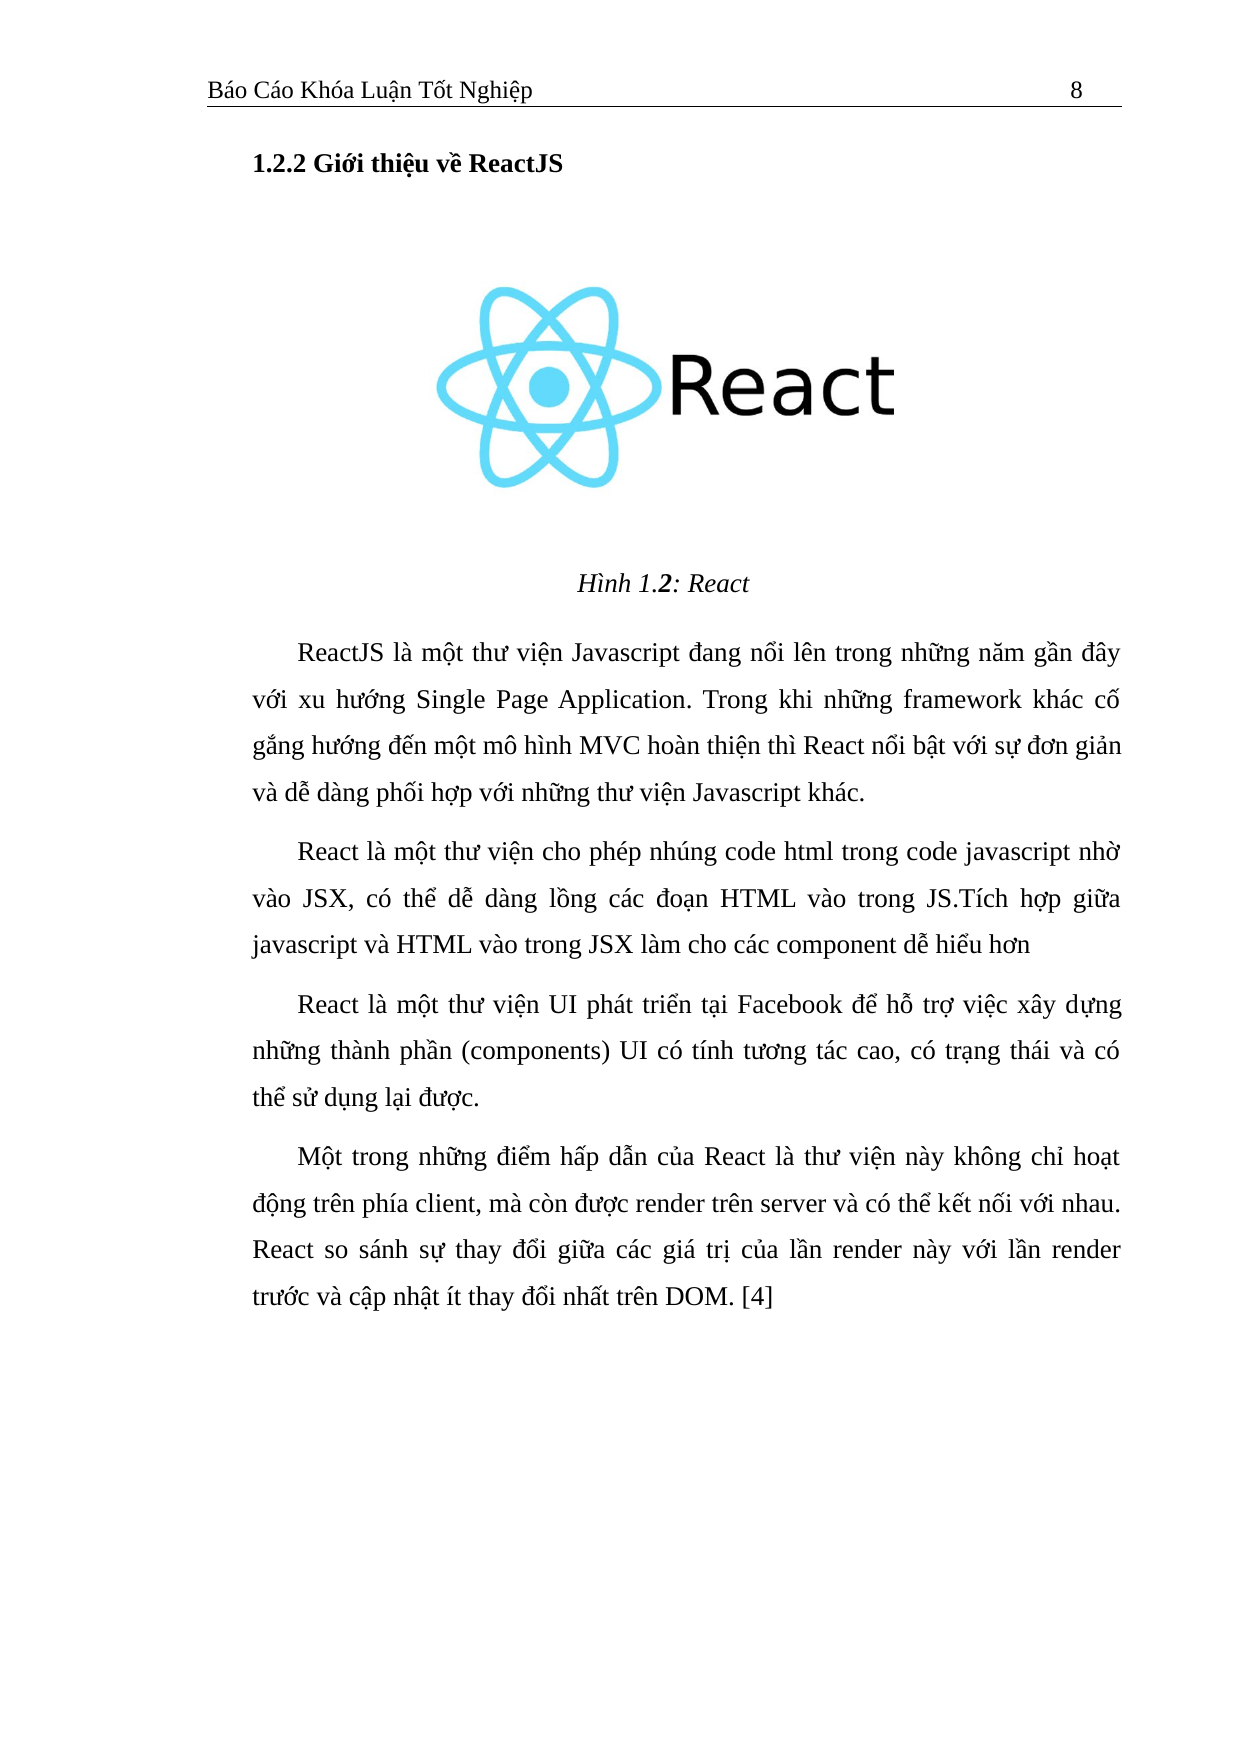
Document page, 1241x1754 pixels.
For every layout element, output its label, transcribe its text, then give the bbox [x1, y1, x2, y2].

text React là một thư viện cho phép nhúng code html trong code javascript nhờ vào JSX, có thể dễ dàng lồng các đoạn HTML vào trong JS.Tích hợp giữa javascript và HTML vào trong JSX làm cho các component dễ hiểu hơn [252, 835, 1122, 960]
text ReactJS là một thư viện Javascript đang nổi lên trong những năm gần đây với xu hướng Single Page Application. Trong khi những framework khác cố gắng hướng đến một mô hình MVC hoàn thiện thì React nổi bật với sự đơn giản và dễ dàng phối hợp với những thư viện Javascript khác. [252, 636, 1122, 807]
text React là một thư viện UI phát triển tại Facebook để hỗ trợ việc xây dựng những thành phần (components) UI có tính tương tác cao, có trạng thái và có thể sử dụng lại được. [252, 988, 1122, 1112]
text Một trong những điểm hấp dẫn của React là thư viện này không chỉ hoạt động trên phía client, mà còn được render trên server và có thể kết nối với nhau. React so sánh sự thay đổi giữa các giá trị của lần render này với lần render trước và cập nhật ít thay đổi nhất trên DOM. [4] [252, 1140, 1122, 1311]
picture [343, 206, 986, 568]
subtitle 1.2.2 Giới thiệu về ReactJS [207, 147, 1122, 178]
text Hình 1.2: React [207, 568, 1122, 599]
